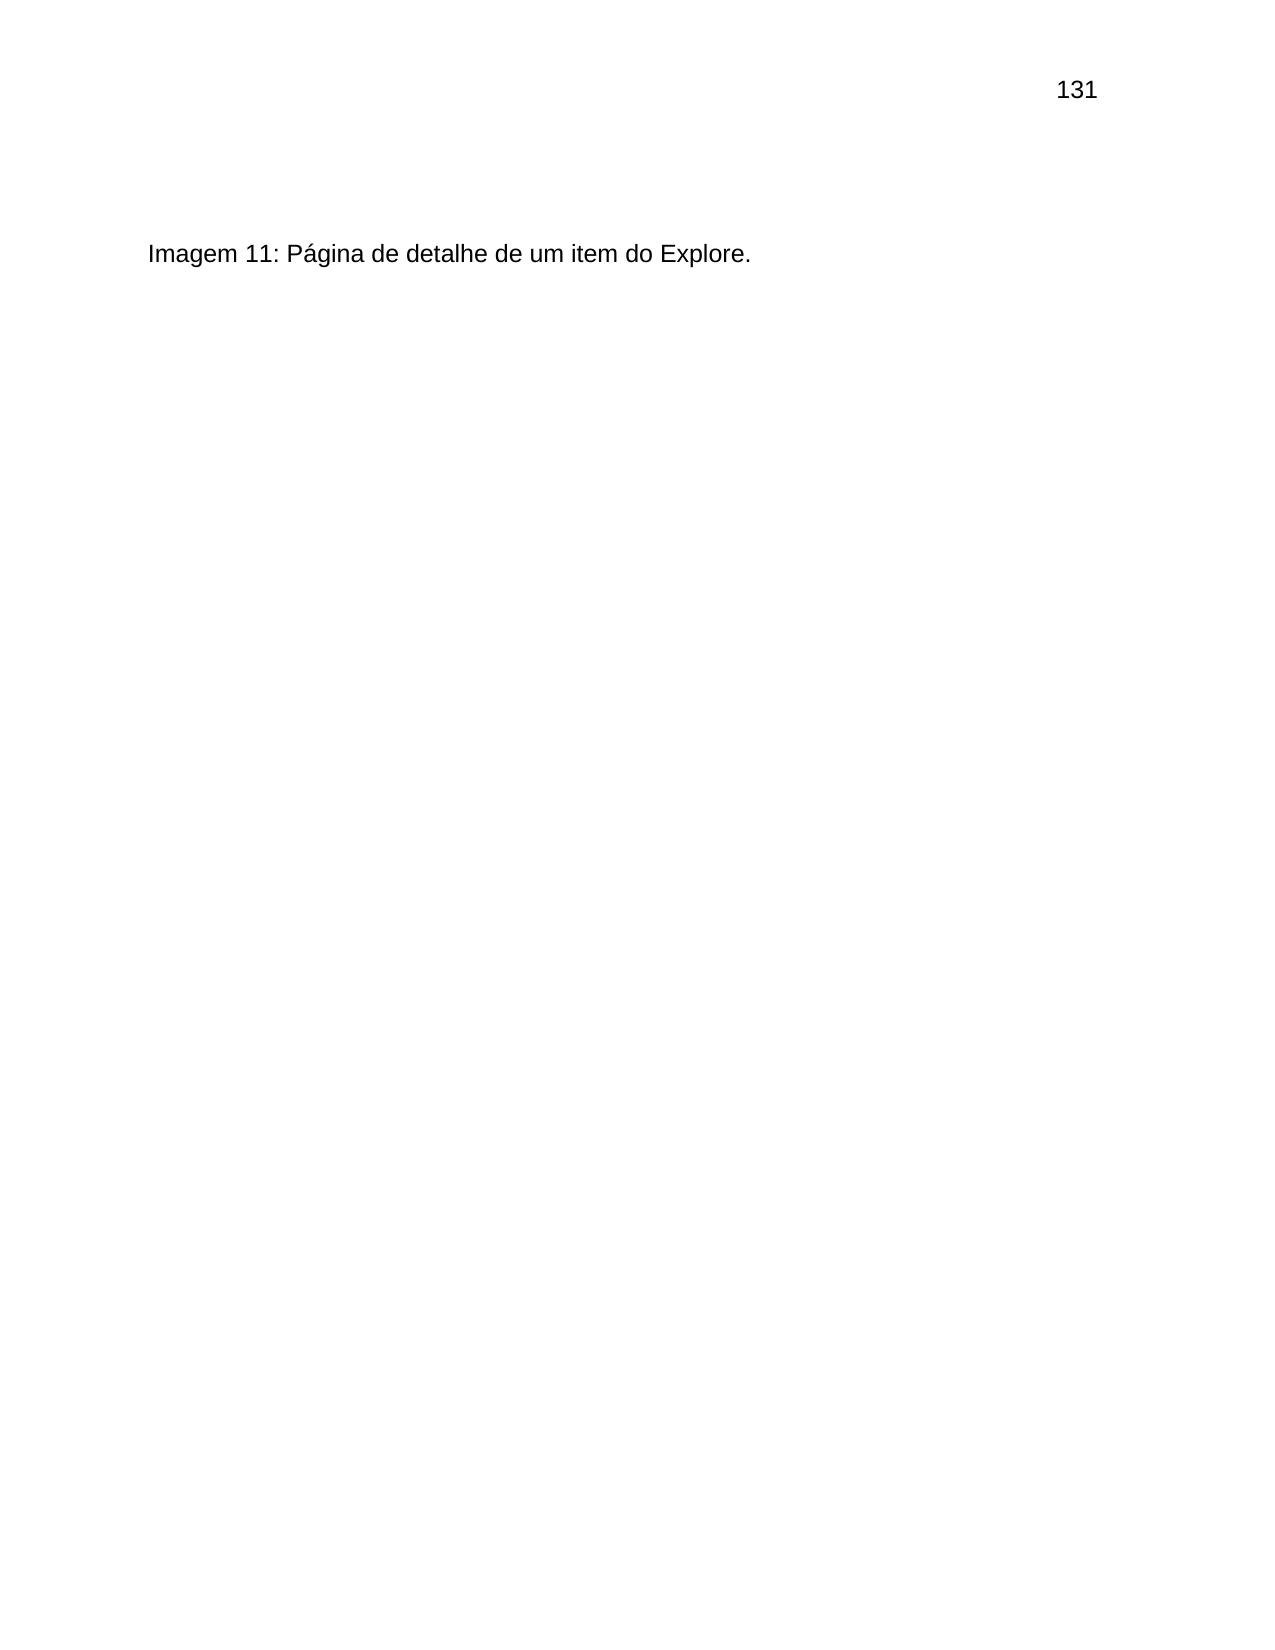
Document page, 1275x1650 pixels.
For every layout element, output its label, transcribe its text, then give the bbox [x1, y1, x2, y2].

text Imagem 11: Página de detalhe de um item do Explore. [148, 239, 1098, 268]
